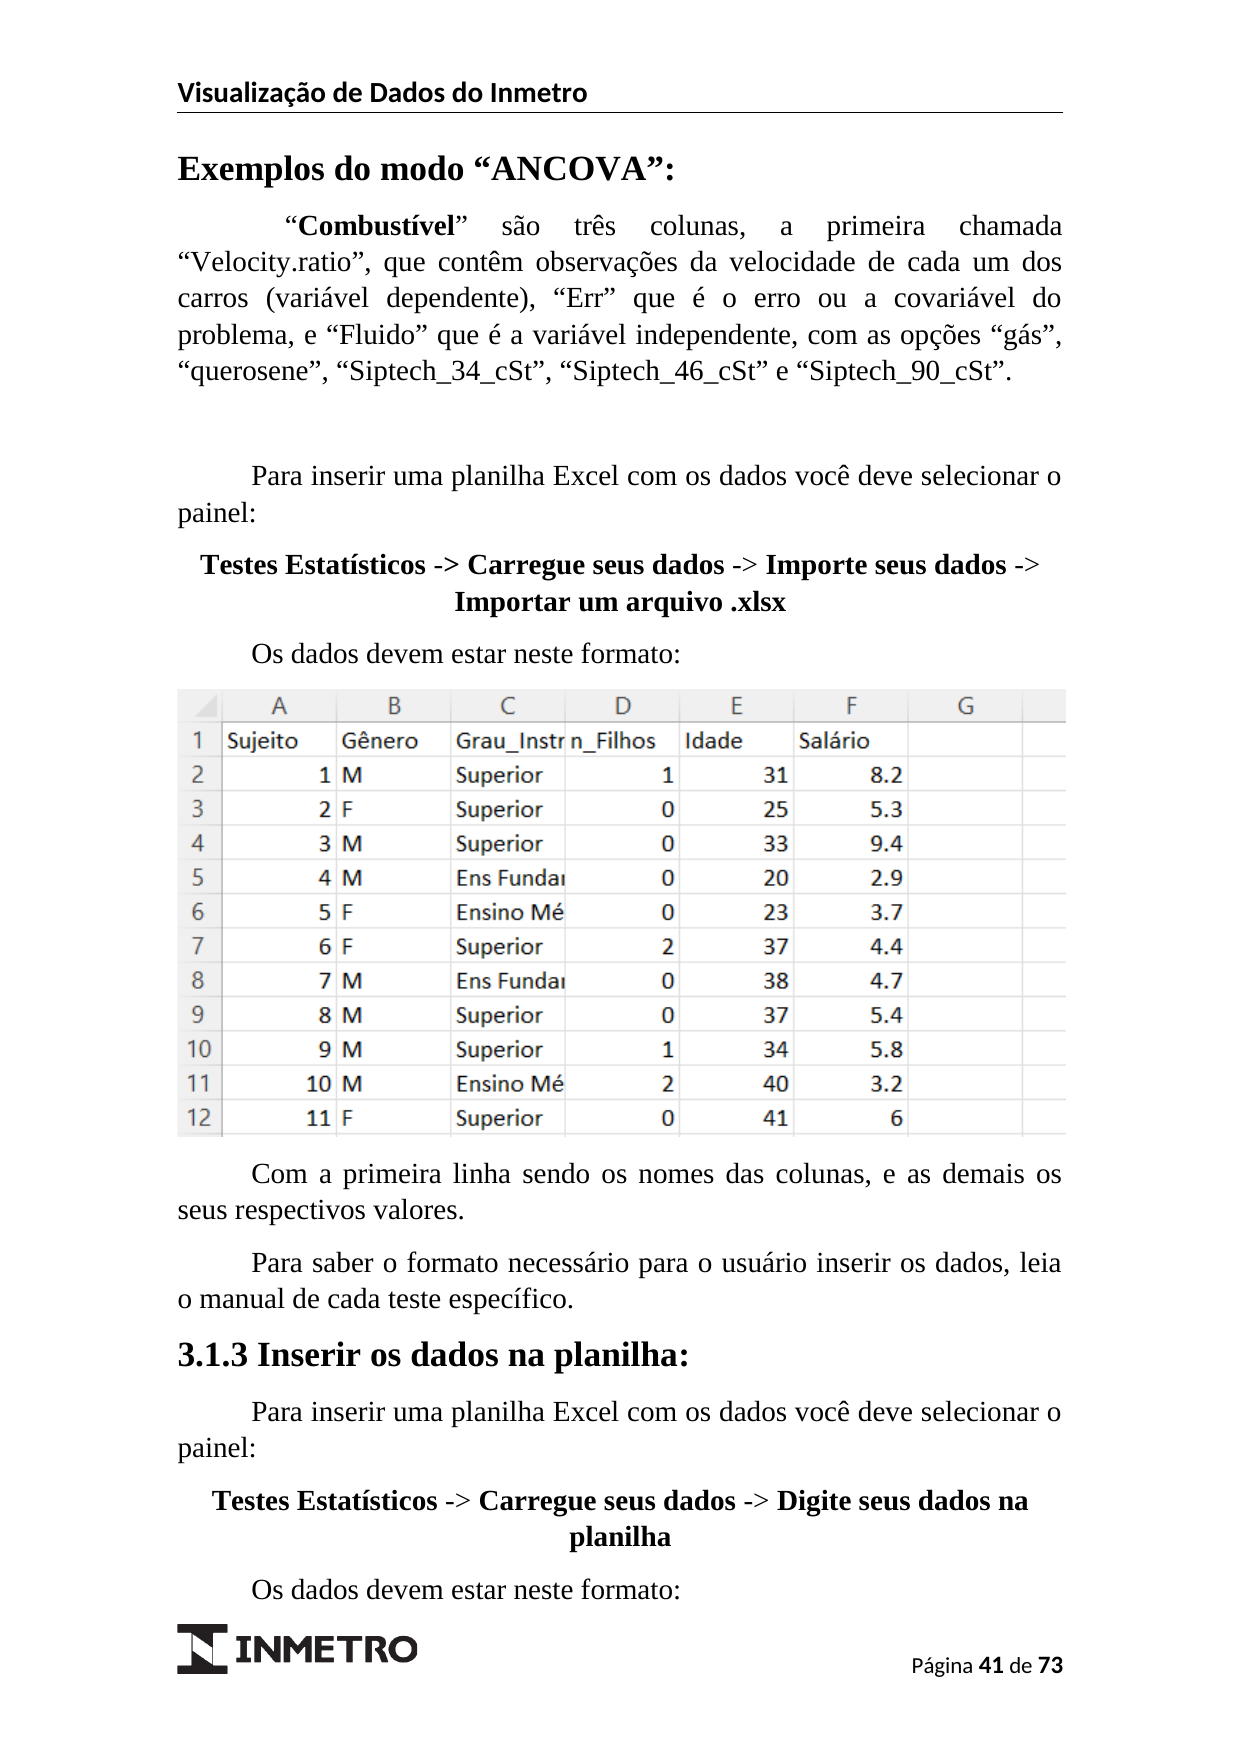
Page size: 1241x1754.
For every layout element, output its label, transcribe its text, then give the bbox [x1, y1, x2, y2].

text 3.1.3 Inserir os dados na planilha: [177, 1334, 1063, 1374]
picture [177, 689, 1066, 1137]
text Testes Estatísticos -> Carregue seus dados -> Digite seus dados na planilha [177, 1483, 1063, 1553]
text Os dados devem estar neste formato: [177, 1572, 1063, 1606]
text Para saber o formato necessário para o usuário inserir os dados, leia o manual de cada teste específico. [177, 1245, 1063, 1314]
picture [177, 1624, 418, 1674]
text Testes Estatísticos -> Carregue seus dados -> Importe seus dados -> Importar um arquivo .xlsx [177, 547, 1063, 617]
text “Combustível” são três colunas, a primeira chamada “Velocity.ratio”, que contêm observações da velocidade de cada um dos carros (variável dependente), “Err” que é o erro ou a covariável do problema, e “Fluido” que é a variável independente, com as opções “gás”, “querosene”, “Siptech_34_cSt”, “Siptech_46_cSt” e “Siptech_90_cSt”. [177, 208, 1063, 386]
text Para inserir uma planilha Excel com os dados você deve selecionar o painel: [177, 1394, 1063, 1464]
text Exemplos do modo “ANCOVA”: [177, 148, 1063, 188]
text Para inserir uma planilha Excel com os dados você deve selecionar o painel: [177, 458, 1063, 528]
text Os dados devem estar neste formato: [177, 636, 1063, 670]
text Com a primeira linha sendo os nomes das colunas, e as demais os seus respectivos valores. [177, 1156, 1063, 1225]
